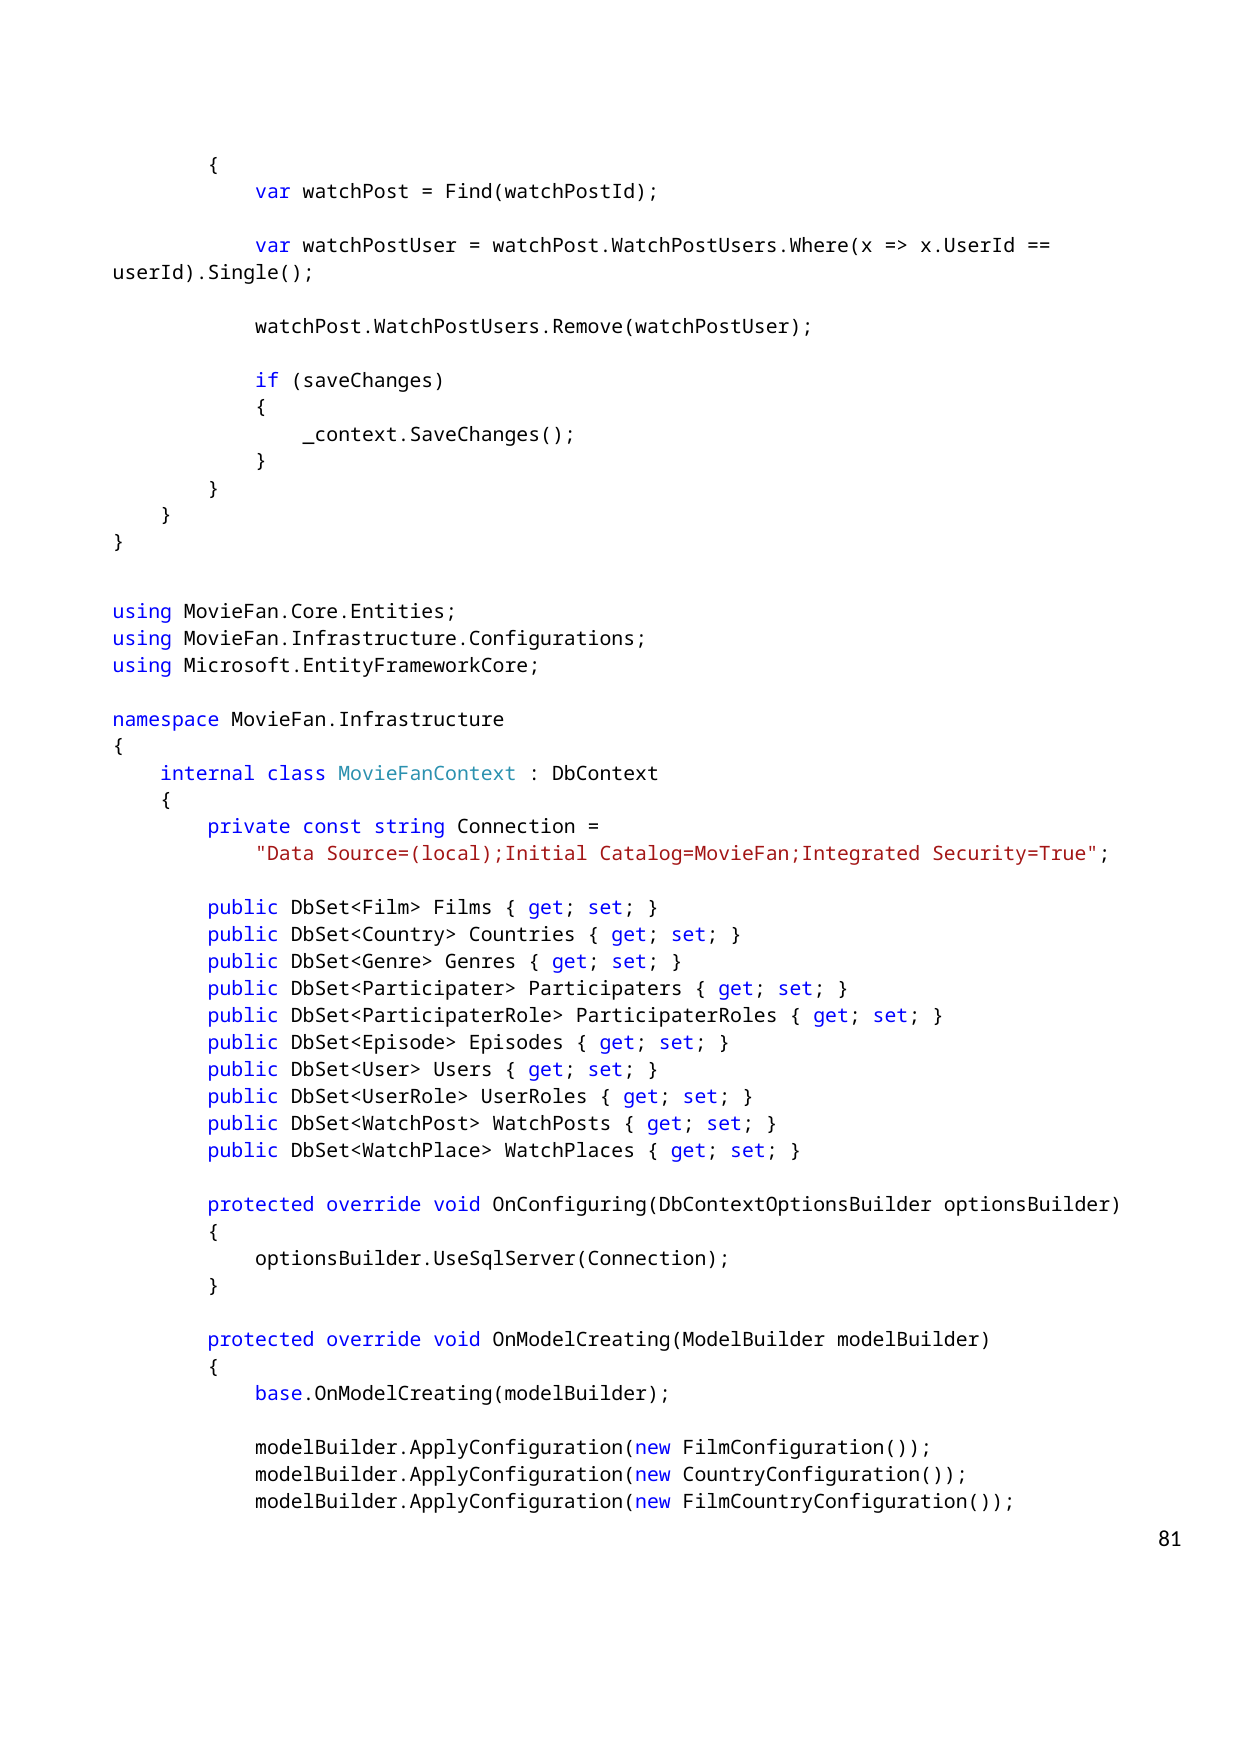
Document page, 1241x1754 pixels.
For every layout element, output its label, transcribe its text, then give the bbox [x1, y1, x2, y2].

text public DbSet<UserRole> UserRoles { get; set; } [112, 1082, 1181, 1109]
text public DbSet<WatchPlace> WatchPlaces { get; set; } [112, 1136, 1181, 1163]
text } [112, 1271, 1181, 1298]
text watchPost.WatchPostUsers.Remove(watchPostUser); [112, 312, 1181, 339]
text optionsBuilder.UseSqlServer(Connection); [112, 1244, 1181, 1271]
text base.OnModelCreating(modelBuilder); [112, 1379, 1181, 1406]
text using MovieFan.Core.Entities; [112, 597, 1181, 624]
text "Data Source=(local);Initial Catalog=MovieFan;Integrated Security=True"; [112, 840, 1181, 867]
text } [112, 528, 1181, 555]
text modelBuilder.ApplyConfiguration(new FilmConfiguration()); [112, 1433, 1181, 1460]
text } [112, 474, 1181, 501]
text protected override void OnModelCreating(ModelBuilder modelBuilder) [112, 1325, 1181, 1352]
text modelBuilder.ApplyConfiguration(new CountryConfiguration()); [112, 1460, 1181, 1487]
text { [112, 1217, 1181, 1244]
text private const string Connection = [112, 813, 1181, 840]
text public DbSet<Genre> Genres { get; set; } [112, 948, 1181, 974]
text protected override void OnConfiguring(DbContextOptionsBuilder optionsBuilder) [112, 1190, 1181, 1217]
text var watchPostUser = watchPost.WatchPostUsers.Where(x => x.UserId == userId).Single(); [112, 231, 1181, 285]
text using MovieFan.Infrastructure.Configurations; [112, 624, 1181, 651]
text public DbSet<Film> Films { get; set; } [112, 894, 1181, 921]
text } [112, 447, 1181, 474]
text { [112, 1352, 1181, 1379]
text { [112, 150, 1181, 177]
text namespace MovieFan.Infrastructure [112, 705, 1181, 732]
text { [112, 786, 1181, 813]
text public DbSet<Country> Countries { get; set; } [112, 921, 1181, 948]
text var watchPost = Find(watchPostId); [112, 177, 1181, 204]
text { [112, 393, 1181, 420]
text { [112, 732, 1181, 759]
text _context.SaveChanges(); [112, 420, 1181, 447]
text public DbSet<ParticipaterRole> ParticipaterRoles { get; set; } [112, 1002, 1181, 1028]
text using Microsoft.EntityFrameworkCore; [112, 651, 1181, 678]
text public DbSet<Episode> Episodes { get; set; } [112, 1028, 1181, 1056]
text if (saveChanges) [112, 366, 1181, 393]
text public DbSet<WatchPost> WatchPosts { get; set; } [112, 1109, 1181, 1136]
text public DbSet<User> Users { get; set; } [112, 1056, 1181, 1082]
text modelBuilder.ApplyConfiguration(new FilmCountryConfiguration()); [112, 1487, 1181, 1514]
text public DbSet<Participater> Participaters { get; set; } [112, 974, 1181, 1002]
text } [112, 501, 1181, 528]
text internal class MovieFanContext : DbContext [112, 759, 1181, 786]
